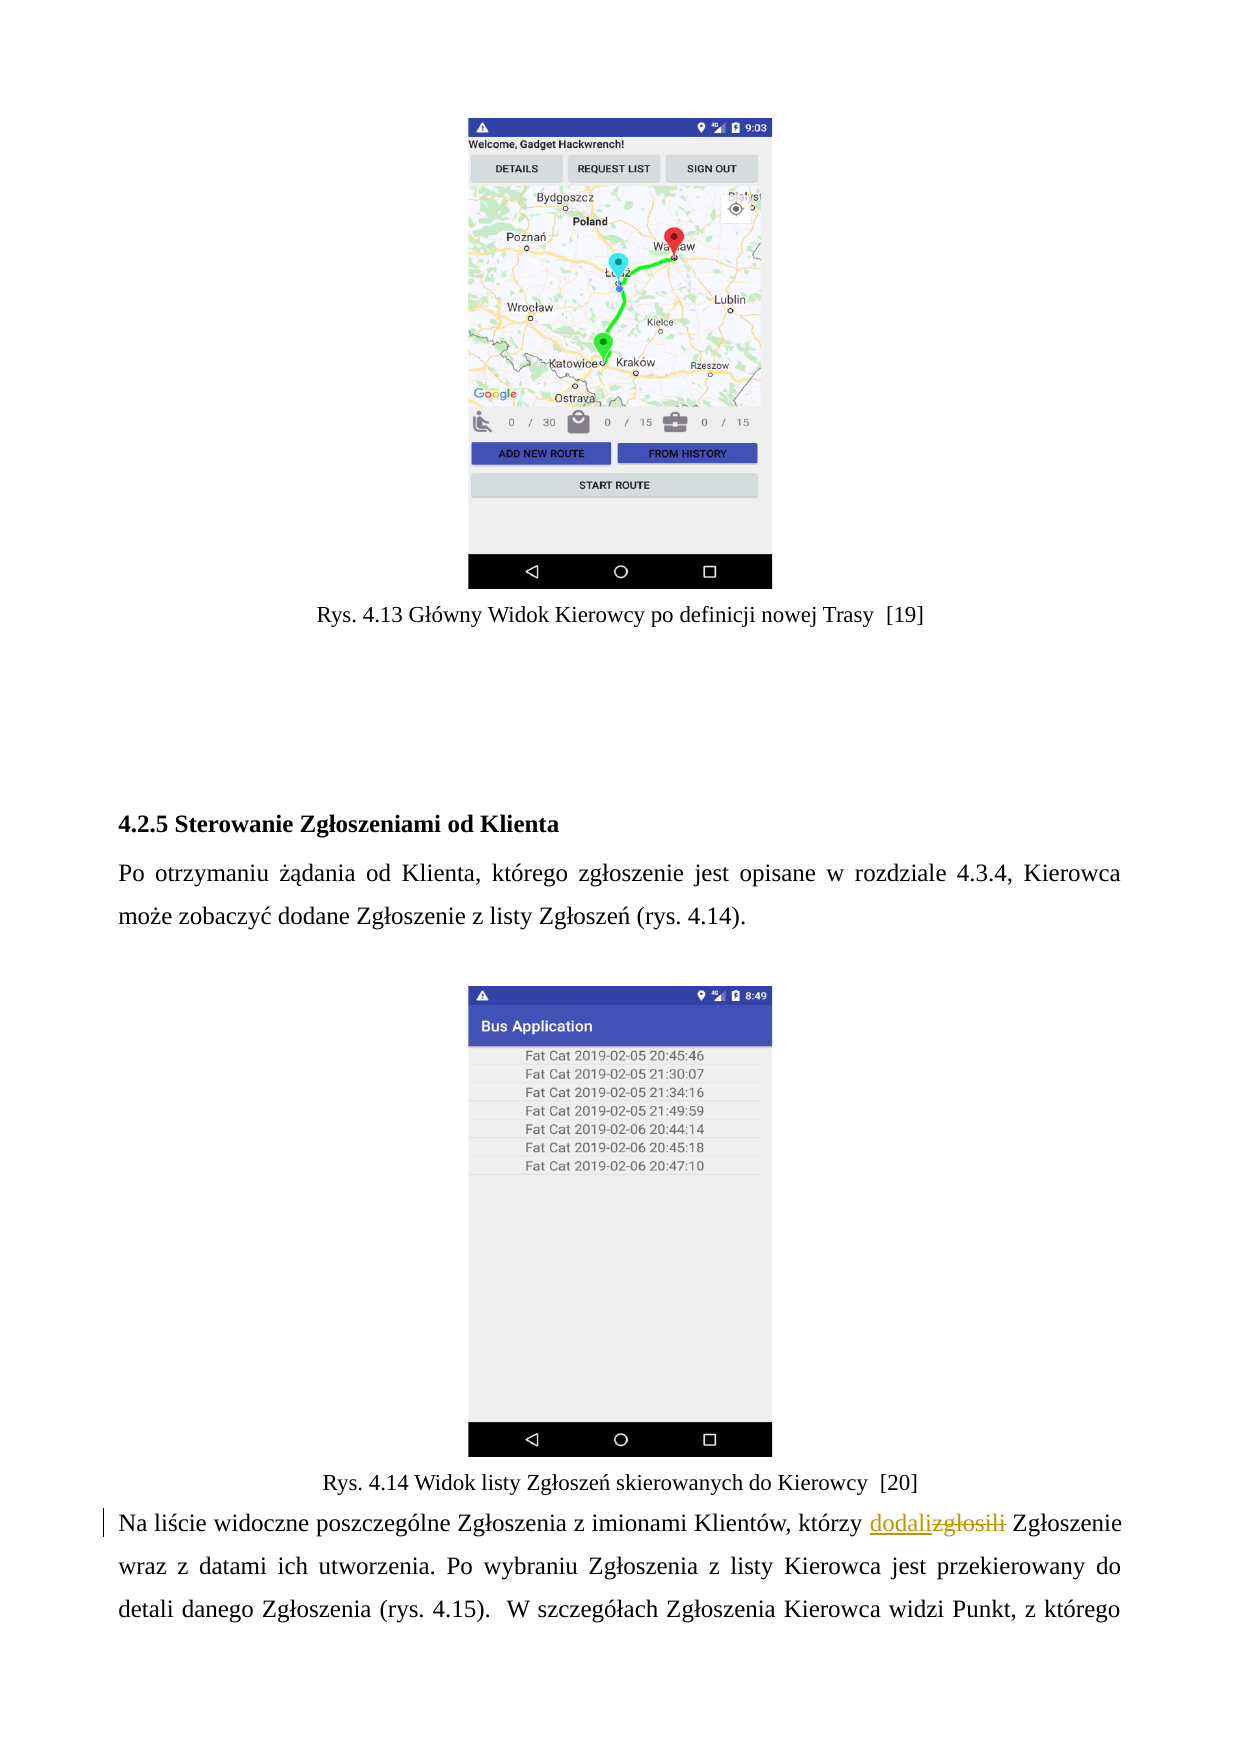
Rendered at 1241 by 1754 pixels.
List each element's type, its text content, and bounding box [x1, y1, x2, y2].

text Rys. 4.14 Widok listy Zgłoszeń skierowanych do Kierowcy [20] [118, 1469, 1122, 1496]
picture [468, 986, 773, 1457]
picture [468, 118, 773, 589]
text Po otrzymaniu żądania od Klienta, którego zgłoszenie jest opisane w rozdziale 4.3.4, Kierowca może zobaczyć dodane Zgłoszenie z listy Zgłoszeń (rys. 4.14). [118, 858, 1122, 930]
text Rys. 4.13 Główny Widok Kierowcy po definicji nowej Trasy [19] [118, 601, 1122, 627]
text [118, 1508, 1122, 1623]
text 4.2.5 Sterowanie Zgłoszeniami od Klienta [118, 809, 1122, 838]
